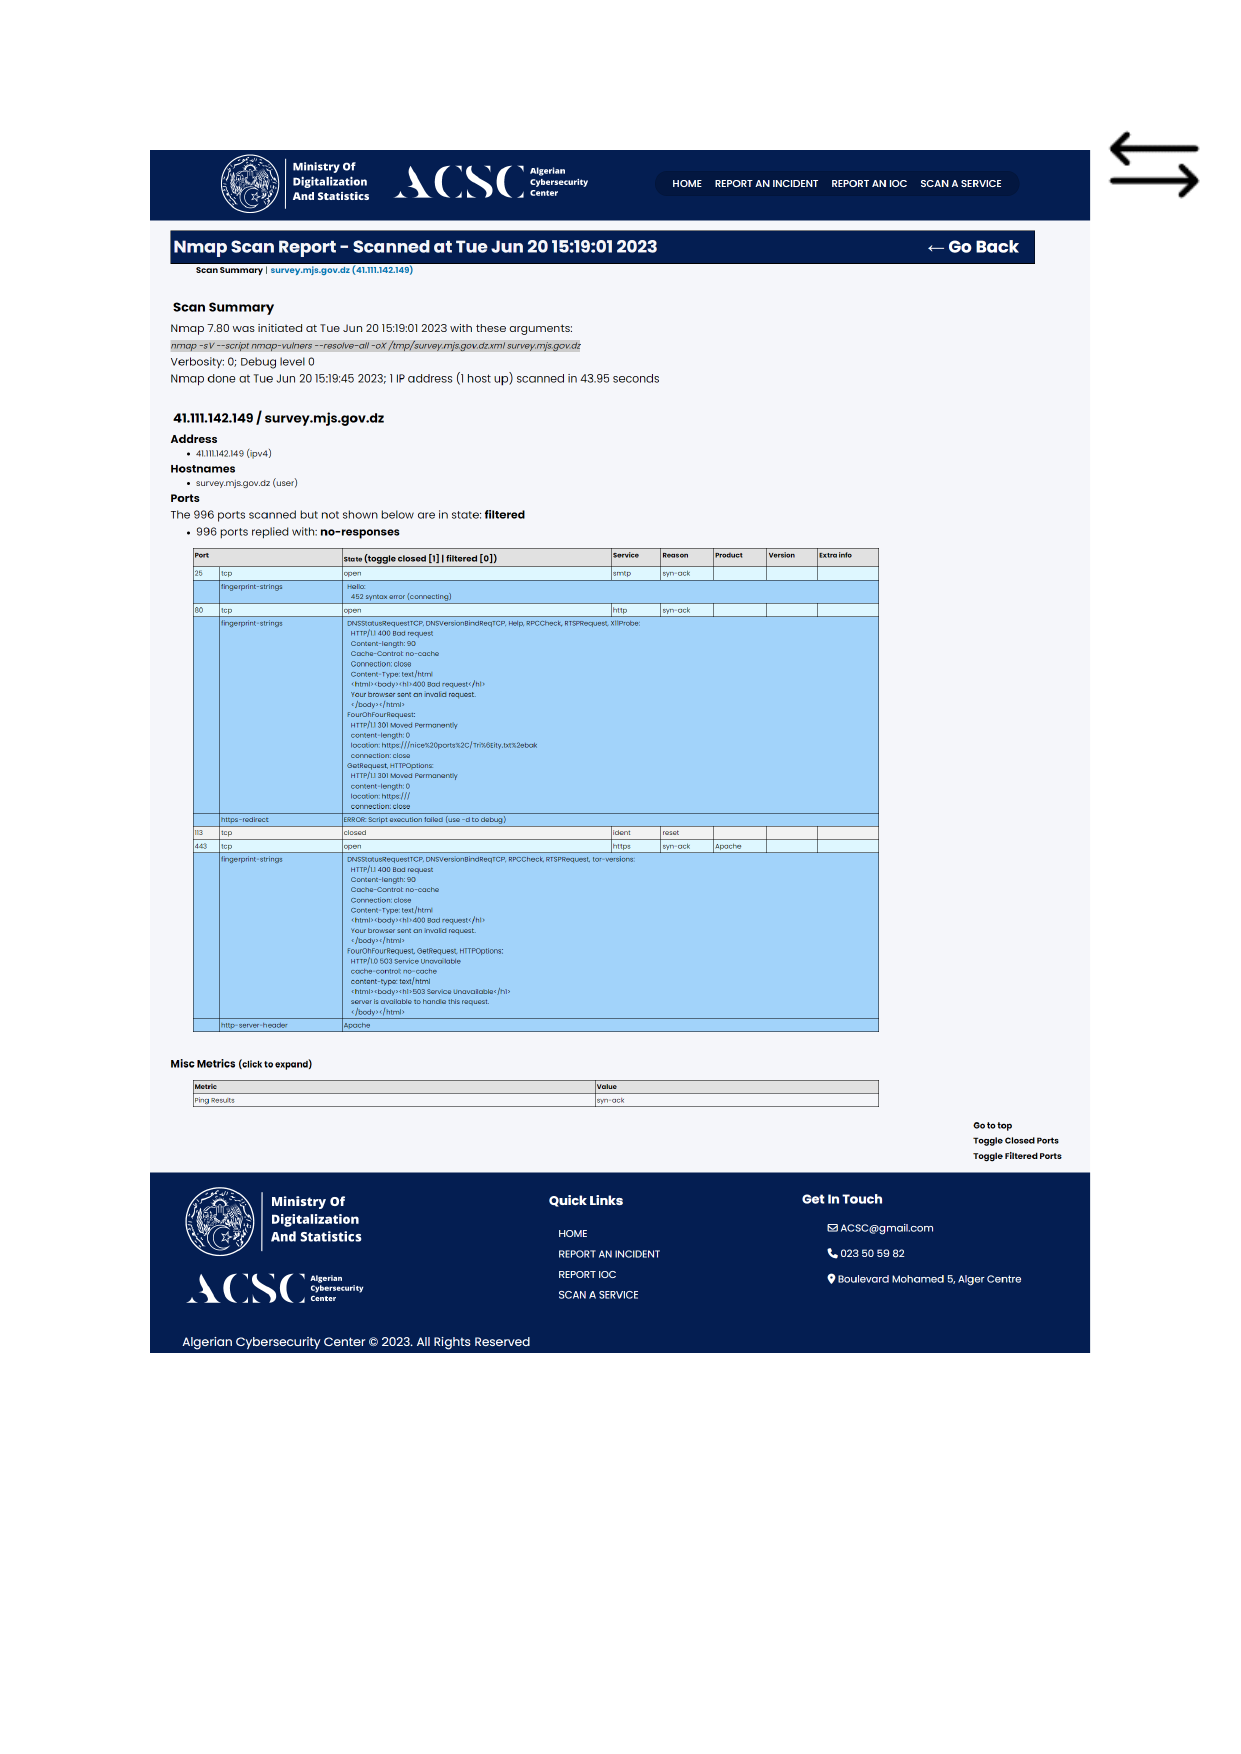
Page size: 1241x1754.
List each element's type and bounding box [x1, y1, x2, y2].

picture [1107, 117, 1203, 213]
picture [150, 150, 1091, 1353]
